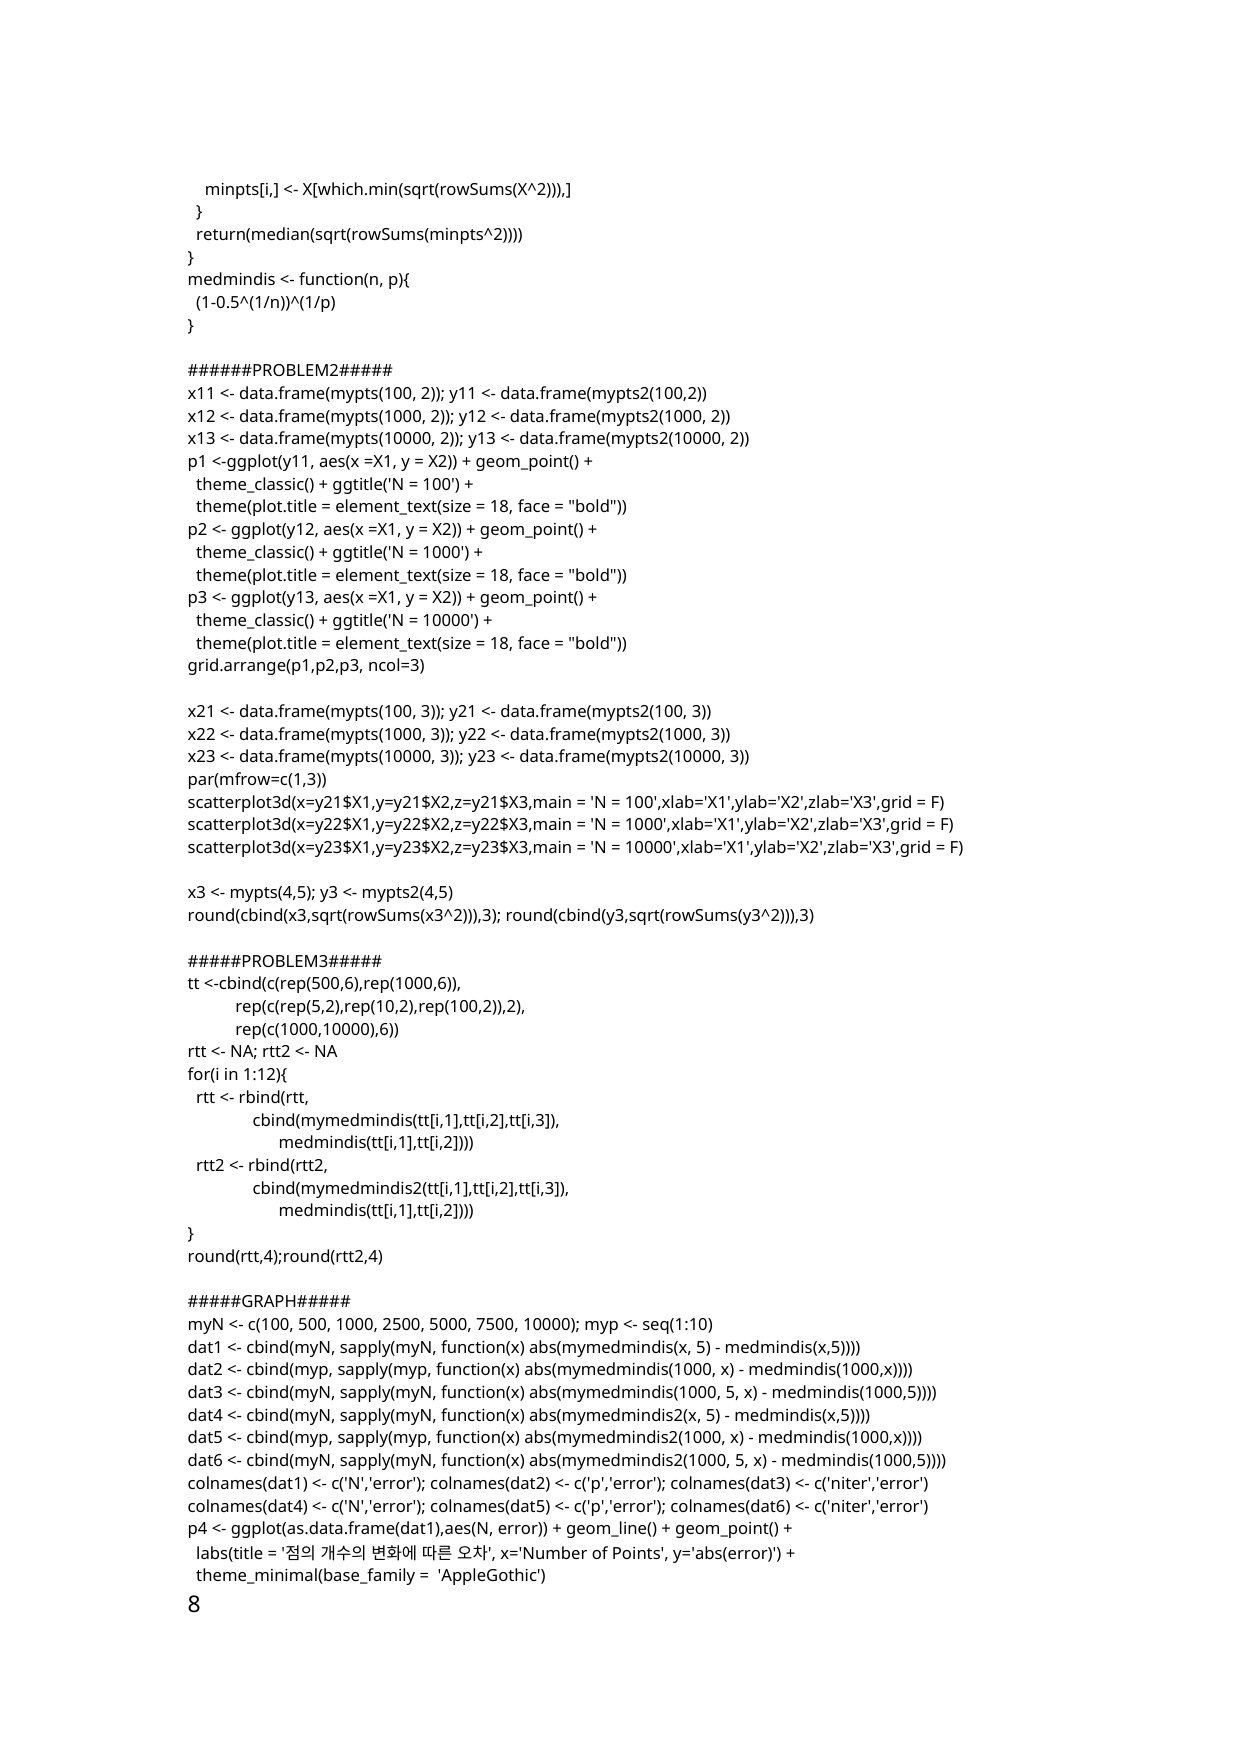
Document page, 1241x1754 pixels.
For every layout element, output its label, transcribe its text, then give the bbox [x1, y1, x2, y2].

text scatterplot3d(x=y23$X1,y=y23$X2,z=y23$X3,main = 'N = 10000',xlab='X1',ylab='X2',zlab='X3',grid = F) [150, 836, 1090, 858]
text theme_classic() + ggtitle('N = 10000') + [150, 609, 1090, 631]
text minpts[i,] <- X[which.min(sqrt(rowSums(X^2))),] [150, 177, 1090, 200]
text labs(title = '점의 개수의 변화에 따른 오차', x='Number of Points', y='abs(error)') + [150, 1540, 1090, 1564]
text theme(plot.title = element_text(size = 18, face = "bold")) [150, 563, 1090, 586]
text rtt <- NA; rtt2 <- NA [150, 1040, 1090, 1063]
text x22 <- data.frame(mypts(1000, 3)); y22 <- data.frame(mypts2(1000, 3)) [150, 722, 1090, 745]
text ######PROBLEM2##### [150, 359, 1090, 382]
text rep(c(1000,10000),6)) [150, 1017, 1090, 1040]
text rtt <- rbind(rtt, [150, 1086, 1090, 1108]
text scatterplot3d(x=y21$X1,y=y21$X2,z=y21$X3,main = 'N = 100',xlab='X1',ylab='X2',zlab='X3',grid = F) [150, 790, 1090, 813]
text grid.arrange(p1,p2,p3, ncol=3) [150, 654, 1090, 677]
text } [150, 245, 1090, 268]
text dat2 <- cbind(myp, sapply(myp, function(x) abs(mymedmindis(1000, x) - medmindis(1000,x)))) [150, 1358, 1090, 1381]
text x23 <- data.frame(mypts(10000, 3)); y23 <- data.frame(mypts2(10000, 3)) [150, 745, 1090, 768]
text x12 <- data.frame(mypts(1000, 2)); y12 <- data.frame(mypts2(1000, 2)) [150, 404, 1090, 427]
text theme(plot.title = element_text(size = 18, face = "bold")) [150, 631, 1090, 654]
text dat4 <- cbind(myN, sapply(myN, function(x) abs(mymedmindis2(x, 5) - medmindis(x,5)))) [150, 1403, 1090, 1426]
text rtt2 <- rbind(rtt2, [150, 1154, 1090, 1176]
text x3 <- mypts(4,5); y3 <- mypts2(4,5) [150, 881, 1090, 904]
text cbind(mymedmindis2(tt[i,1],tt[i,2],tt[i,3]), [150, 1176, 1090, 1199]
text round(cbind(x3,sqrt(rowSums(x3^2))),3); round(cbind(y3,sqrt(rowSums(y3^2))),3) [150, 904, 1090, 927]
text } [150, 1222, 1090, 1244]
text round(rtt,4);round(rtt2,4) [150, 1244, 1090, 1267]
text dat6 <- cbind(myN, sapply(myN, function(x) abs(mymedmindis2(1000, 5, x) - medmindis(1000,5)))) [150, 1449, 1090, 1472]
text dat3 <- cbind(myN, sapply(myN, function(x) abs(mymedmindis(1000, 5, x) - medmindis(1000,5)))) [150, 1381, 1090, 1403]
text theme_classic() + ggtitle('N = 100') + [150, 472, 1090, 495]
text par(mfrow=c(1,3)) [150, 768, 1090, 790]
text dat5 <- cbind(myp, sapply(myp, function(x) abs(mymedmindis2(1000, x) - medmindis(1000,x)))) [150, 1426, 1090, 1449]
text medmindis(tt[i,1],tt[i,2]))) [150, 1199, 1090, 1222]
text x11 <- data.frame(mypts(100, 2)); y11 <- data.frame(mypts2(100,2)) [150, 382, 1090, 404]
text x21 <- data.frame(mypts(100, 3)); y21 <- data.frame(mypts2(100, 3)) [150, 699, 1090, 722]
text return(median(sqrt(rowSums(minpts^2)))) [150, 223, 1090, 245]
text theme_classic() + ggtitle('N = 1000') + [150, 541, 1090, 563]
text x13 <- data.frame(mypts(10000, 2)); y13 <- data.frame(mypts2(10000, 2)) [150, 427, 1090, 450]
text theme(plot.title = element_text(size = 18, face = "bold")) [150, 495, 1090, 518]
text cbind(mymedmindis(tt[i,1],tt[i,2],tt[i,3]), [150, 1108, 1090, 1131]
text dat1 <- cbind(myN, sapply(myN, function(x) abs(mymedmindis(x, 5) - medmindis(x,5)))) [150, 1335, 1090, 1358]
text #####PROBLEM3##### [150, 949, 1090, 972]
text p1 <-ggplot(y11, aes(x =X1, y = X2)) + geom_point() + [150, 450, 1090, 472]
text #####GRAPH##### [150, 1290, 1090, 1313]
text p4 <- ggplot(as.data.frame(dat1),aes(N, error)) + geom_line() + geom_point() + [150, 1517, 1090, 1540]
text scatterplot3d(x=y22$X1,y=y22$X2,z=y22$X3,main = 'N = 1000',xlab='X1',ylab='X2',zlab='X3',grid = F) [150, 813, 1090, 836]
text for(i in 1:12){ [150, 1063, 1090, 1086]
text p3 <- ggplot(y13, aes(x =X1, y = X2)) + geom_point() + [150, 586, 1090, 609]
text medmindis(tt[i,1],tt[i,2]))) [150, 1131, 1090, 1154]
text tt <-cbind(c(rep(500,6),rep(1000,6)), [150, 972, 1090, 995]
text rep(c(rep(5,2),rep(10,2),rep(100,2)),2), [150, 995, 1090, 1017]
text } [150, 313, 1090, 336]
text colnames(dat4) <- c('N','error'); colnames(dat5) <- c('p','error'); colnames(dat6) <- c('niter','error') [150, 1494, 1090, 1517]
text medmindis <- function(n, p){ [150, 268, 1090, 291]
text colnames(dat1) <- c('N','error'); colnames(dat2) <- c('p','error'); colnames(dat3) <- c('niter','error') [150, 1472, 1090, 1494]
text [150, 1564, 1090, 1587]
text myN <- c(100, 500, 1000, 2500, 5000, 7500, 10000); myp <- seq(1:10) [150, 1313, 1090, 1335]
text (1-0.5^(1/n))^(1/p) [150, 291, 1090, 313]
text p2 <- ggplot(y12, aes(x =X1, y = X2)) + geom_point() + [150, 518, 1090, 541]
text } [150, 200, 1090, 223]
